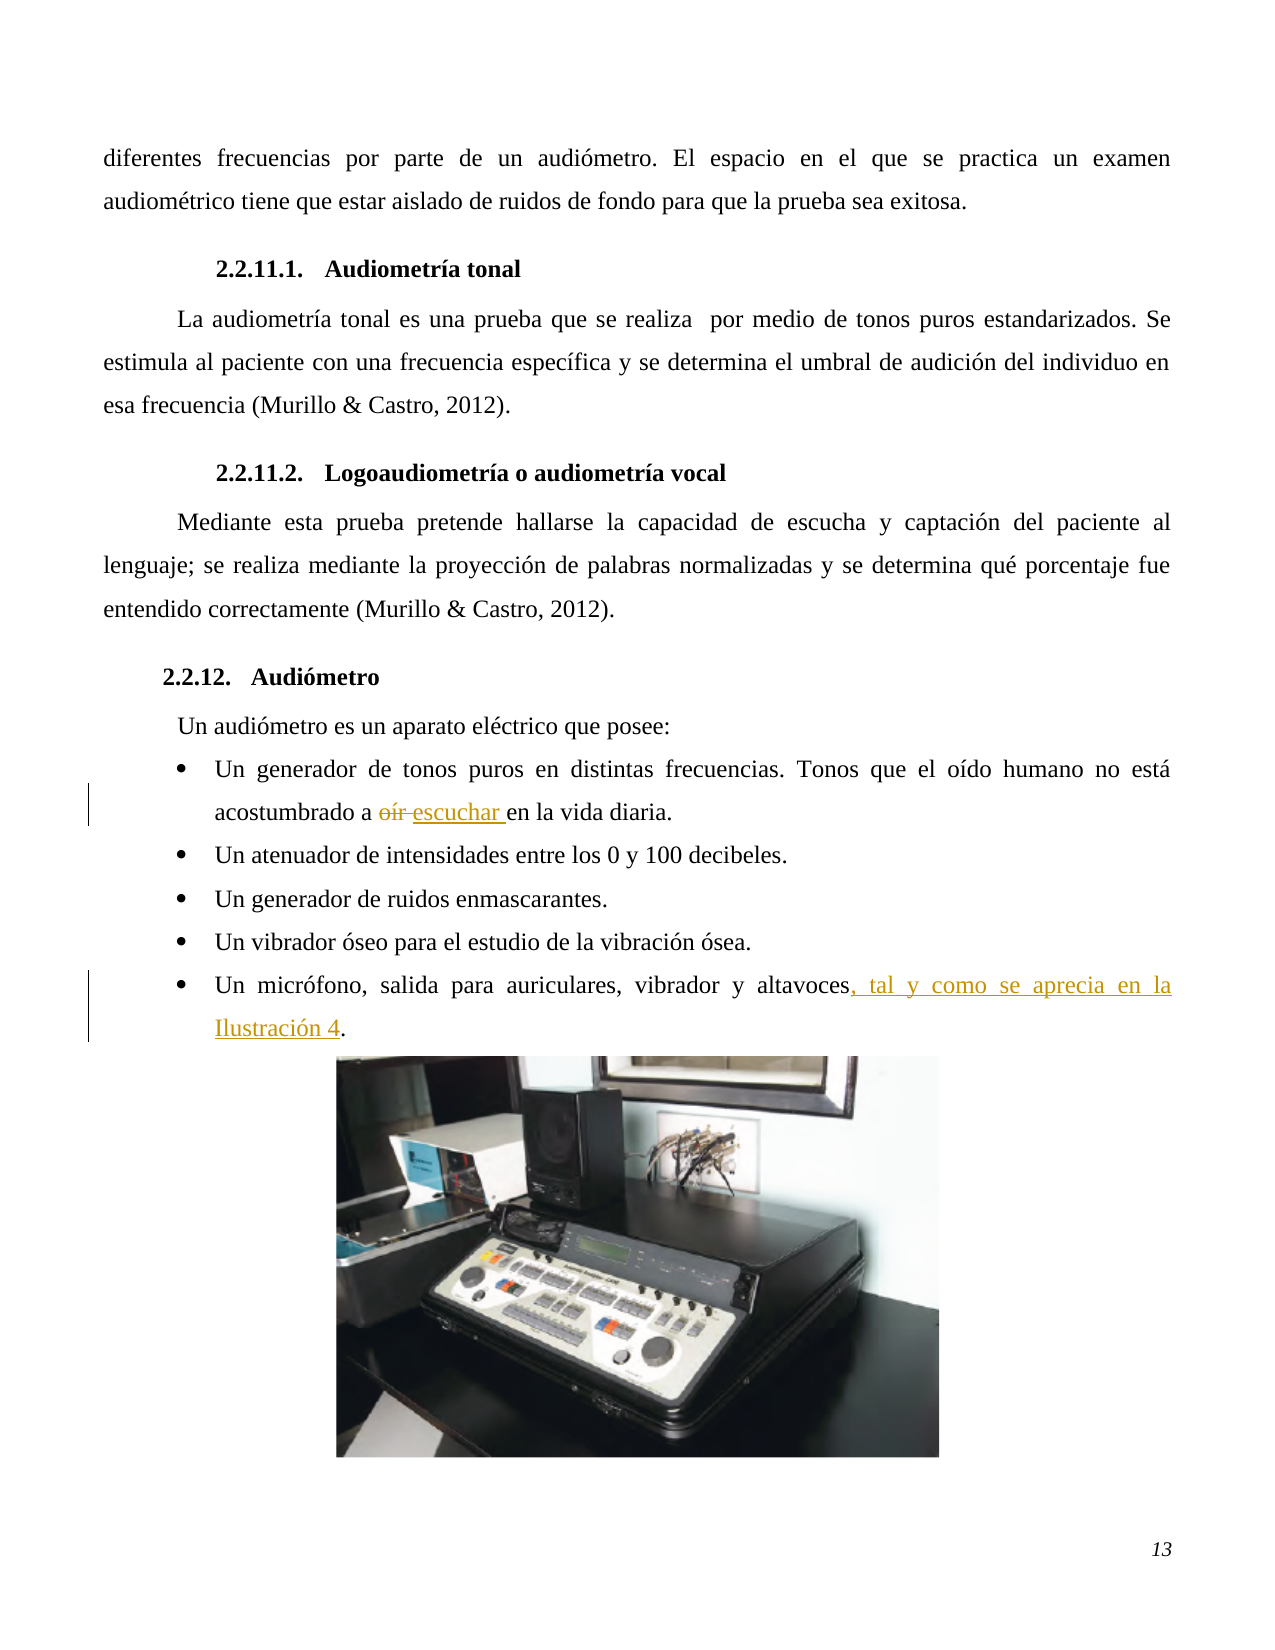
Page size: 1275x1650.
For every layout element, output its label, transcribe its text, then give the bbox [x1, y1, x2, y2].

list Audiometría tonal [216, 254, 1172, 283]
list Un generador de ruidos enmascarantes. [177, 884, 1172, 912]
list Un vibrador óseo para el estudio de la vibración ósea. [177, 927, 1172, 956]
text Audiómetro [162, 662, 1172, 691]
list Un atenuador de intensidades entre los 0 y 100 decibeles. [177, 841, 1172, 869]
list Logoaudiometría o audiometría vocal [216, 458, 1172, 487]
text La audiometría tonal es una prueba que se realiza por medio de tonos puros estandarizados. Se estimula al paciente con una frecuencia específica y se determina el umbral de audición del individuo en esa frecuencia . [103, 304, 1172, 419]
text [103, 143, 1172, 215]
list Un generador de tonos puros en distintas frecuencias. Tonos que el oído humano no está acostumbrado a en la vida diaria. [177, 754, 1172, 826]
text Un audiómetro es un aparato eléctrico que posee: [103, 711, 1172, 740]
text Mediante esta prueba pretende hallarse la capacidad de escucha y captación del paciente al lenguaje; se realiza mediante la proyección de palabras normalizadas y se determina qué porcentaje fue entendido correctamente . [103, 507, 1172, 622]
list Un micrófono, salida para auriculares, vibrador y altavoces. [177, 970, 1172, 1042]
